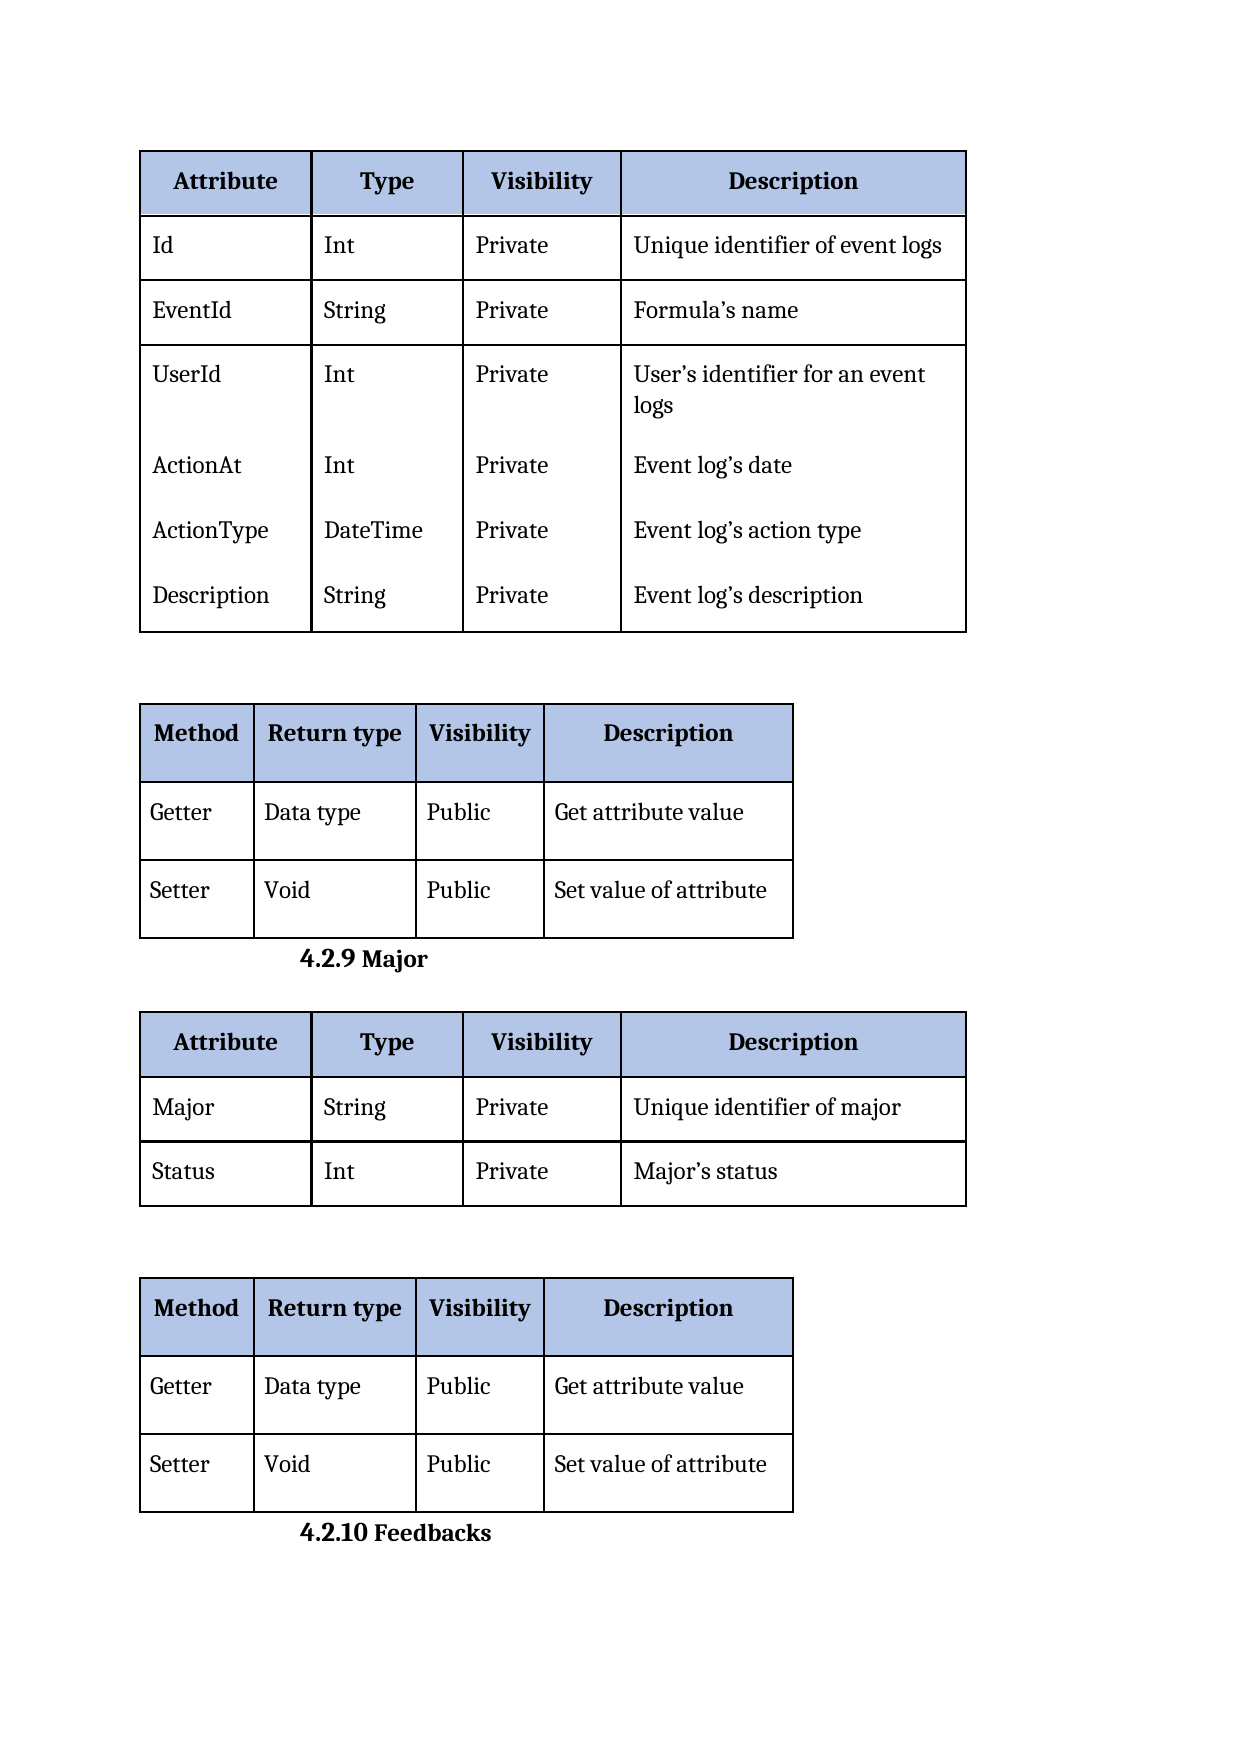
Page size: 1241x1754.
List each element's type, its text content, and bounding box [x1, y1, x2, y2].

table_cell Private [464, 217, 620, 279]
table_header Type [313, 1013, 462, 1076]
table_cell EventId [141, 281, 310, 344]
table_cell Data type [255, 783, 415, 859]
table_cell Unique identifier of event logs [622, 217, 965, 279]
table_cell Void [255, 861, 415, 937]
table_cell String [313, 566, 462, 631]
table_cell Id [141, 217, 310, 279]
table_header Description [622, 1013, 965, 1076]
table_header Visibility [464, 152, 620, 214]
table_cell Getter [141, 1357, 253, 1433]
table_cell UserId [141, 346, 310, 437]
table_cell Private [464, 346, 620, 437]
table_header Attribute [141, 1013, 310, 1076]
table_cell Int [313, 1143, 462, 1205]
table_cell Get attribute value [545, 783, 792, 859]
table_cell Set value of attribute [545, 861, 792, 937]
table_cell Major [141, 1078, 310, 1140]
table_cell Unique identifier of major [622, 1078, 965, 1140]
table_cell Private [464, 281, 620, 344]
table_cell Private [464, 1143, 620, 1205]
table_cell ActionType [141, 501, 310, 566]
table_cell Private [464, 437, 620, 501]
table_cell Setter [141, 861, 253, 937]
table_header Visibility [417, 1279, 543, 1355]
subtitle 4.2.9 Major [225, 943, 1094, 974]
table_cell Public [417, 1435, 543, 1511]
table_header Type [313, 152, 462, 214]
table_header Description [545, 705, 792, 781]
table_cell Data type [255, 1357, 415, 1433]
table_header Description [622, 152, 965, 214]
subtitle 4.2.10 Feedbacks [225, 1517, 1094, 1549]
table_cell Event log’s date [622, 437, 965, 501]
table_cell DateTime [313, 501, 462, 566]
table_header Description [545, 1279, 792, 1355]
table_cell Int [313, 437, 462, 501]
table_header Return type [255, 705, 415, 781]
table_cell Set value of attribute [545, 1435, 792, 1511]
table_cell Event log’s action type [622, 501, 965, 566]
table_cell Major’s status [622, 1143, 965, 1205]
table_cell String [313, 1078, 462, 1140]
table_cell User’s identifier for an event logs [622, 346, 965, 437]
table_cell Public [417, 861, 543, 937]
table_cell Setter [141, 1435, 253, 1511]
table_cell Event log’s description [622, 566, 965, 631]
table_cell Formula’s name [622, 281, 965, 344]
table_cell Description [141, 566, 310, 631]
table_cell Get attribute value [545, 1357, 792, 1433]
table_header Method [141, 705, 253, 781]
table_header Visibility [417, 705, 543, 781]
table_cell Status [141, 1143, 310, 1205]
table_cell Void [255, 1435, 415, 1511]
table_cell ActionAt [141, 437, 310, 501]
table_cell Private [464, 566, 620, 631]
table_cell Public [417, 1357, 543, 1433]
table_header Attribute [141, 152, 310, 214]
table_cell Int [313, 217, 462, 279]
table_cell Int [313, 346, 462, 437]
table_header Visibility [464, 1013, 620, 1076]
table_cell Private [464, 501, 620, 566]
table_cell Getter [141, 783, 253, 859]
table_header Return type [255, 1279, 415, 1355]
table_cell Public [417, 783, 543, 859]
table_header Method [141, 1279, 253, 1355]
table_cell String [313, 281, 462, 344]
table_cell Private [464, 1078, 620, 1140]
